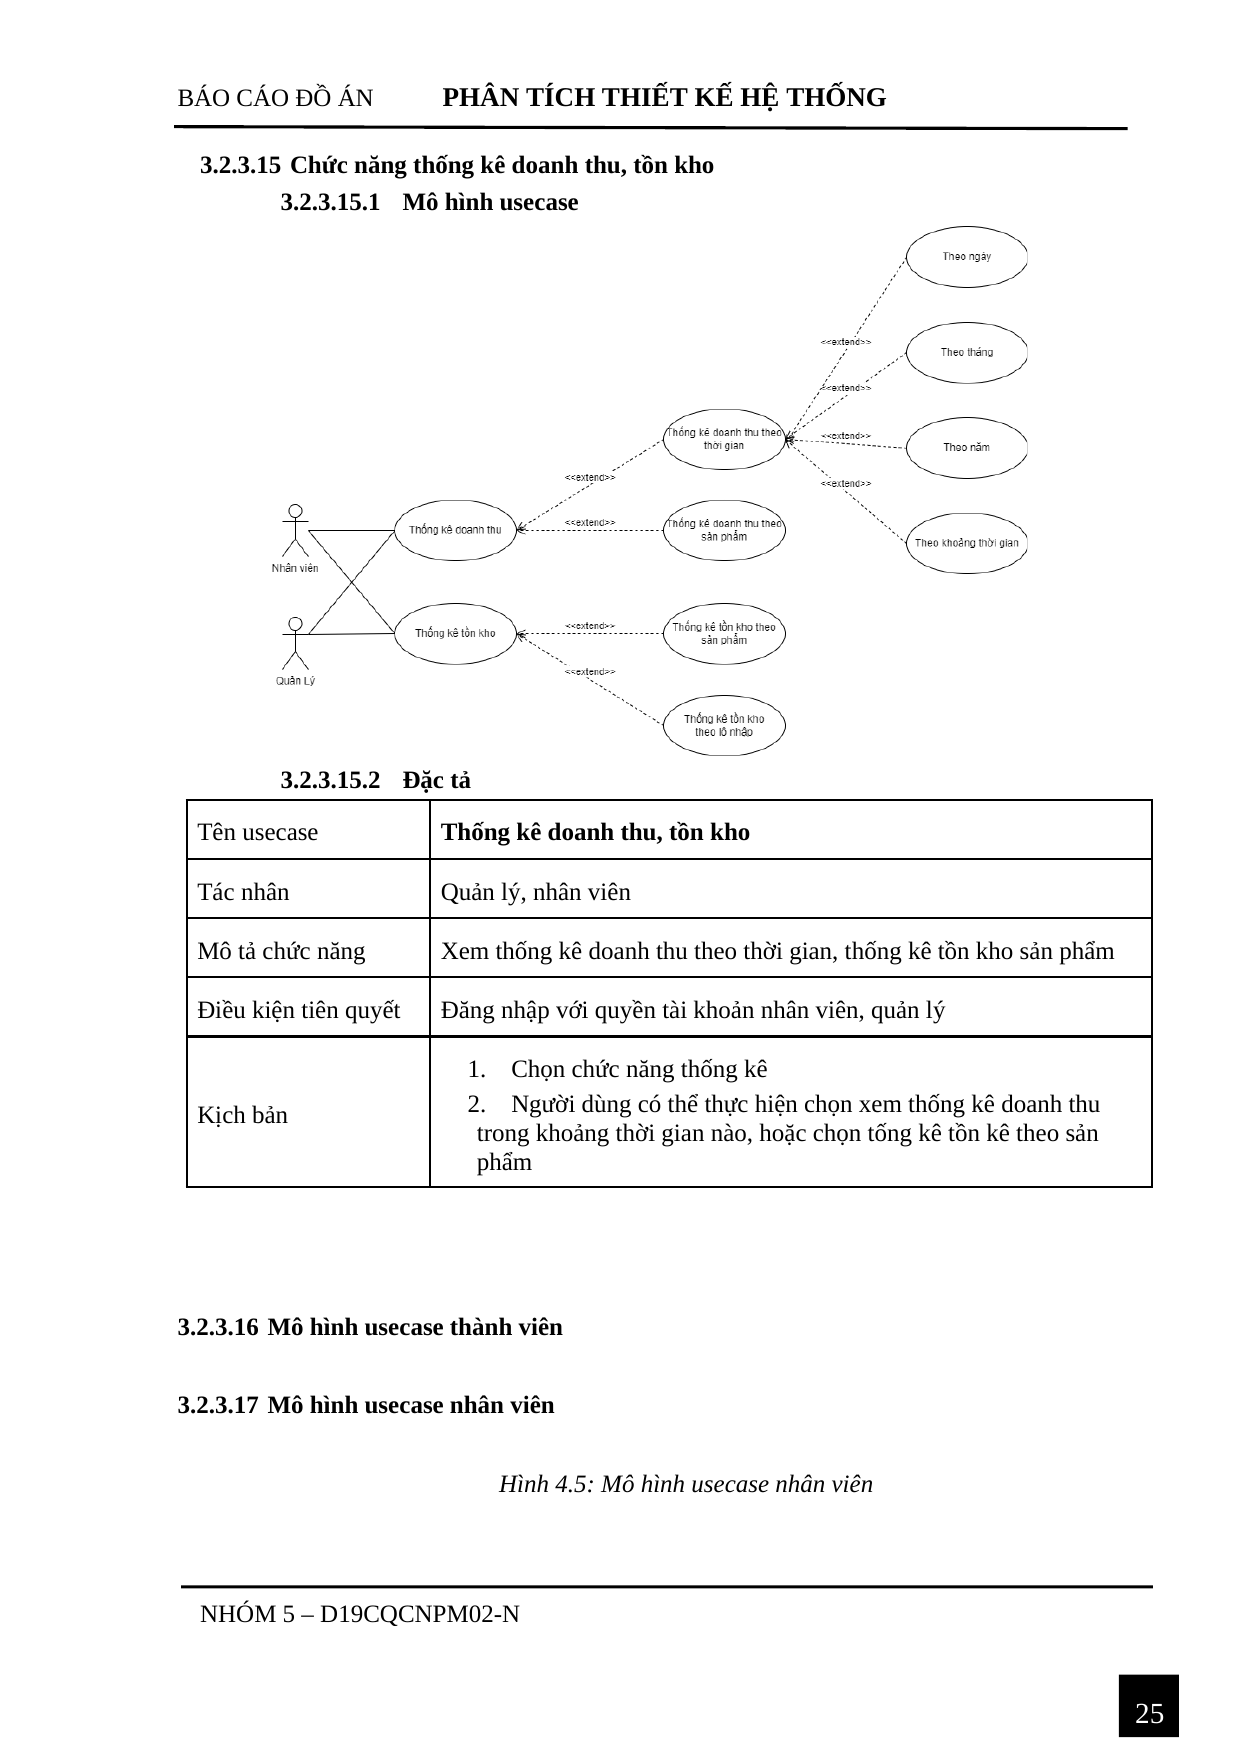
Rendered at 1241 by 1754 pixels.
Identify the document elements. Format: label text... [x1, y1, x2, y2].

subtitle Mô hình usecase thành viên [177, 1312, 1122, 1341]
subtitle Mô hình usecase [280, 187, 1122, 216]
table_cell Tác nhân [188, 860, 429, 917]
table_cell Điều kiện tiên quyết [188, 978, 429, 1035]
table_header Tên usecase [188, 801, 429, 858]
picture [271, 226, 1028, 756]
table_cell 1. Chọn chức năng thống kê 2. Người dùng có thể thực hiện chọn xem thống kê doanh thu trong khoảng thời gian nào, hoặc chọn tống kê tồn kê theo sản phẩm [431, 1038, 1151, 1186]
table_cell Mô tả chức năng [188, 919, 429, 976]
table_header Thống kê doanh thu, tồn kho [431, 801, 1151, 858]
table_cell Quản lý, nhân viên [431, 860, 1151, 917]
subtitle Đặc tả [280, 766, 1122, 794]
table_cell Xem thống kê doanh thu theo thời gian, thống kê tồn kho sản phẩm [431, 919, 1151, 976]
table_cell Kịch bản [188, 1038, 429, 1186]
table_cell Đăng nhập với quyền tài khoản nhân viên, quản lý [431, 978, 1151, 1035]
subtitle Chức năng thống kê doanh thu, tồn kho [200, 150, 1122, 178]
subtitle Mô hình usecase nhân viên [177, 1390, 1122, 1419]
